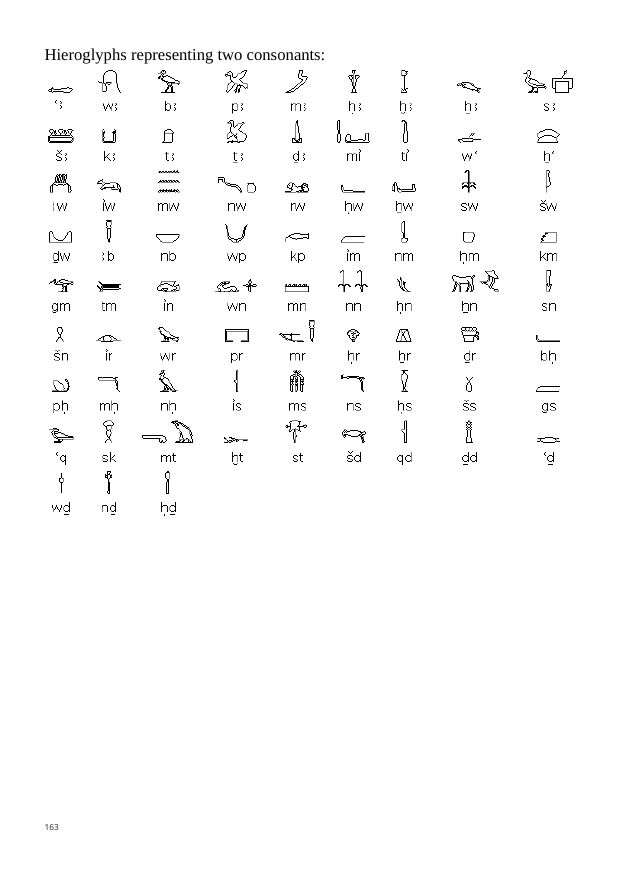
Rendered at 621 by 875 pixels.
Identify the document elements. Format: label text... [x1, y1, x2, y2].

picture [44, 65, 576, 519]
text Hieroglyphs representing two consonants: [44, 44, 576, 63]
